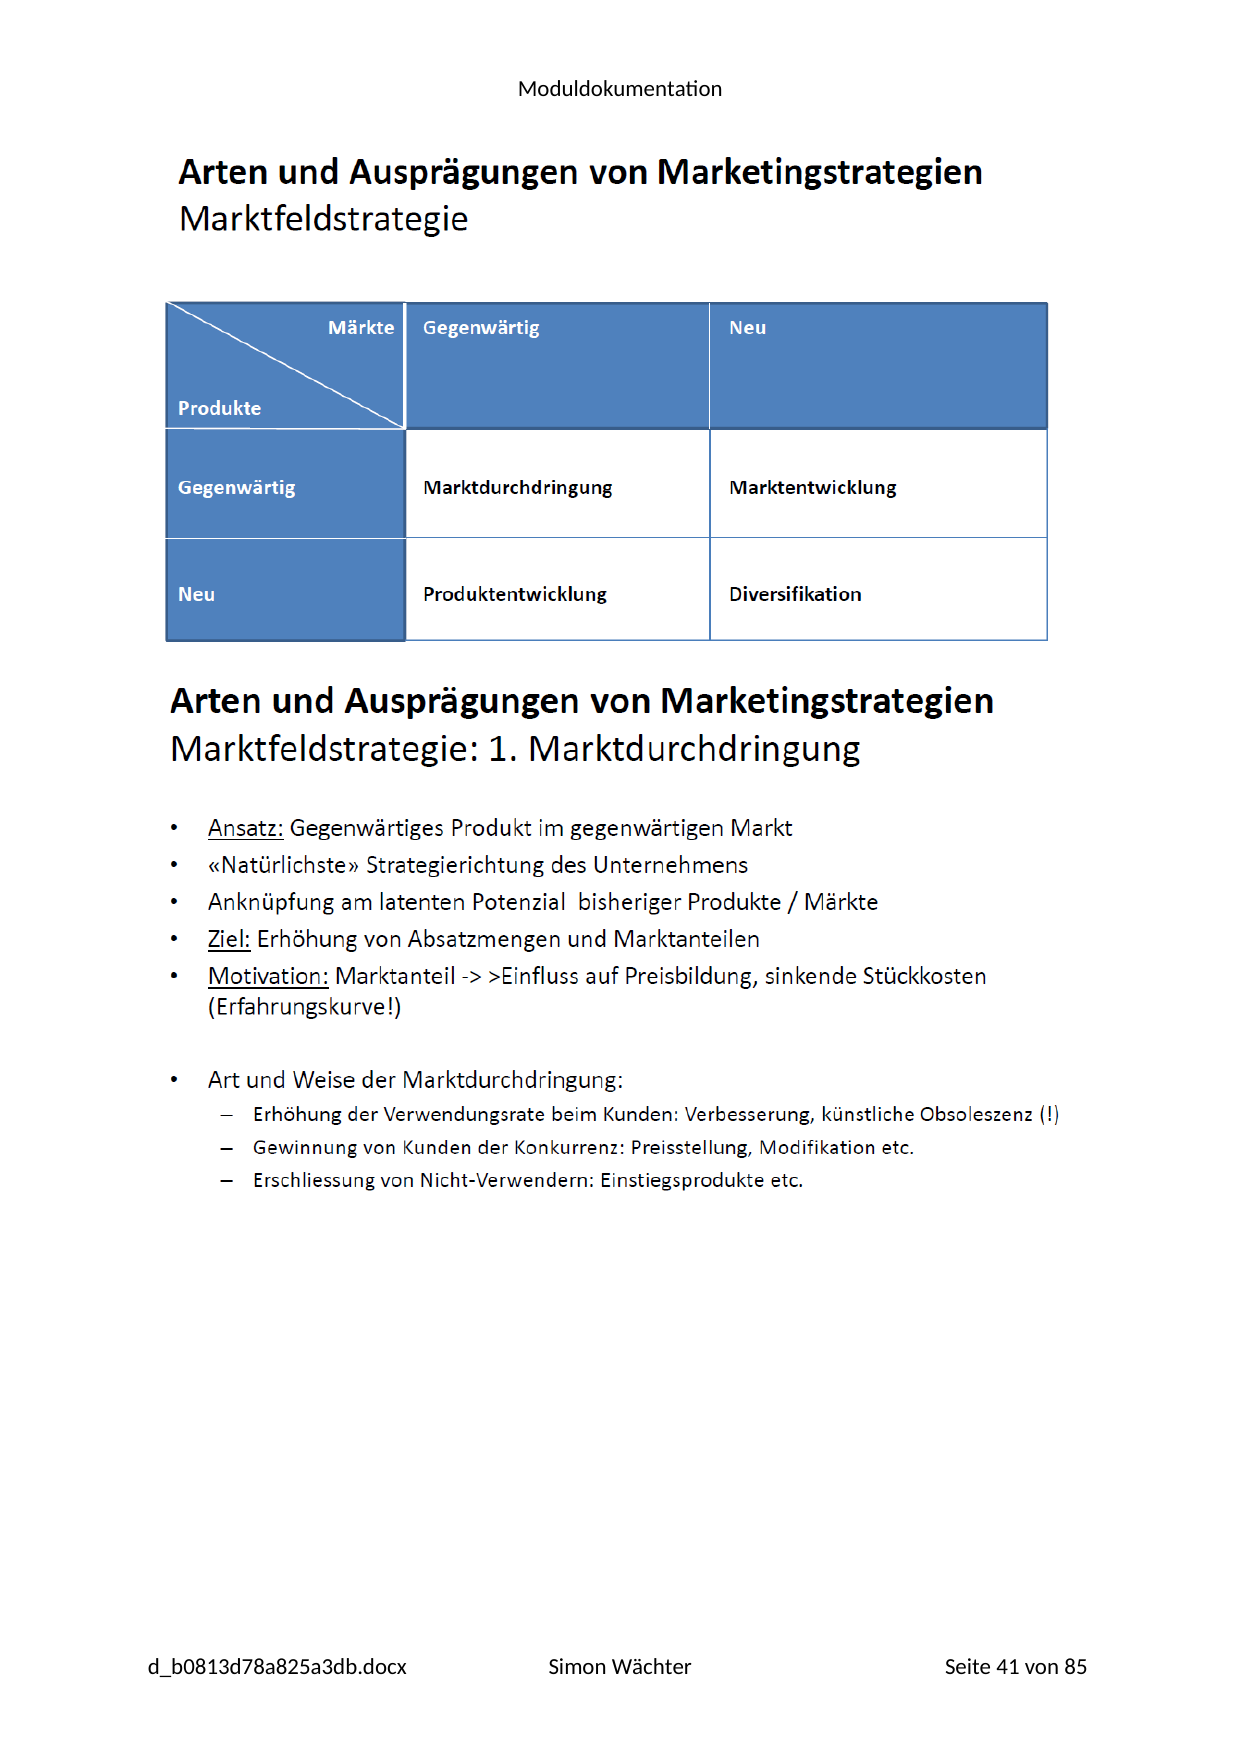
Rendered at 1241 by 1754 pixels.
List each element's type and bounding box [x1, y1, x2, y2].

picture [147, 147, 1093, 658]
picture [147, 676, 1093, 1203]
